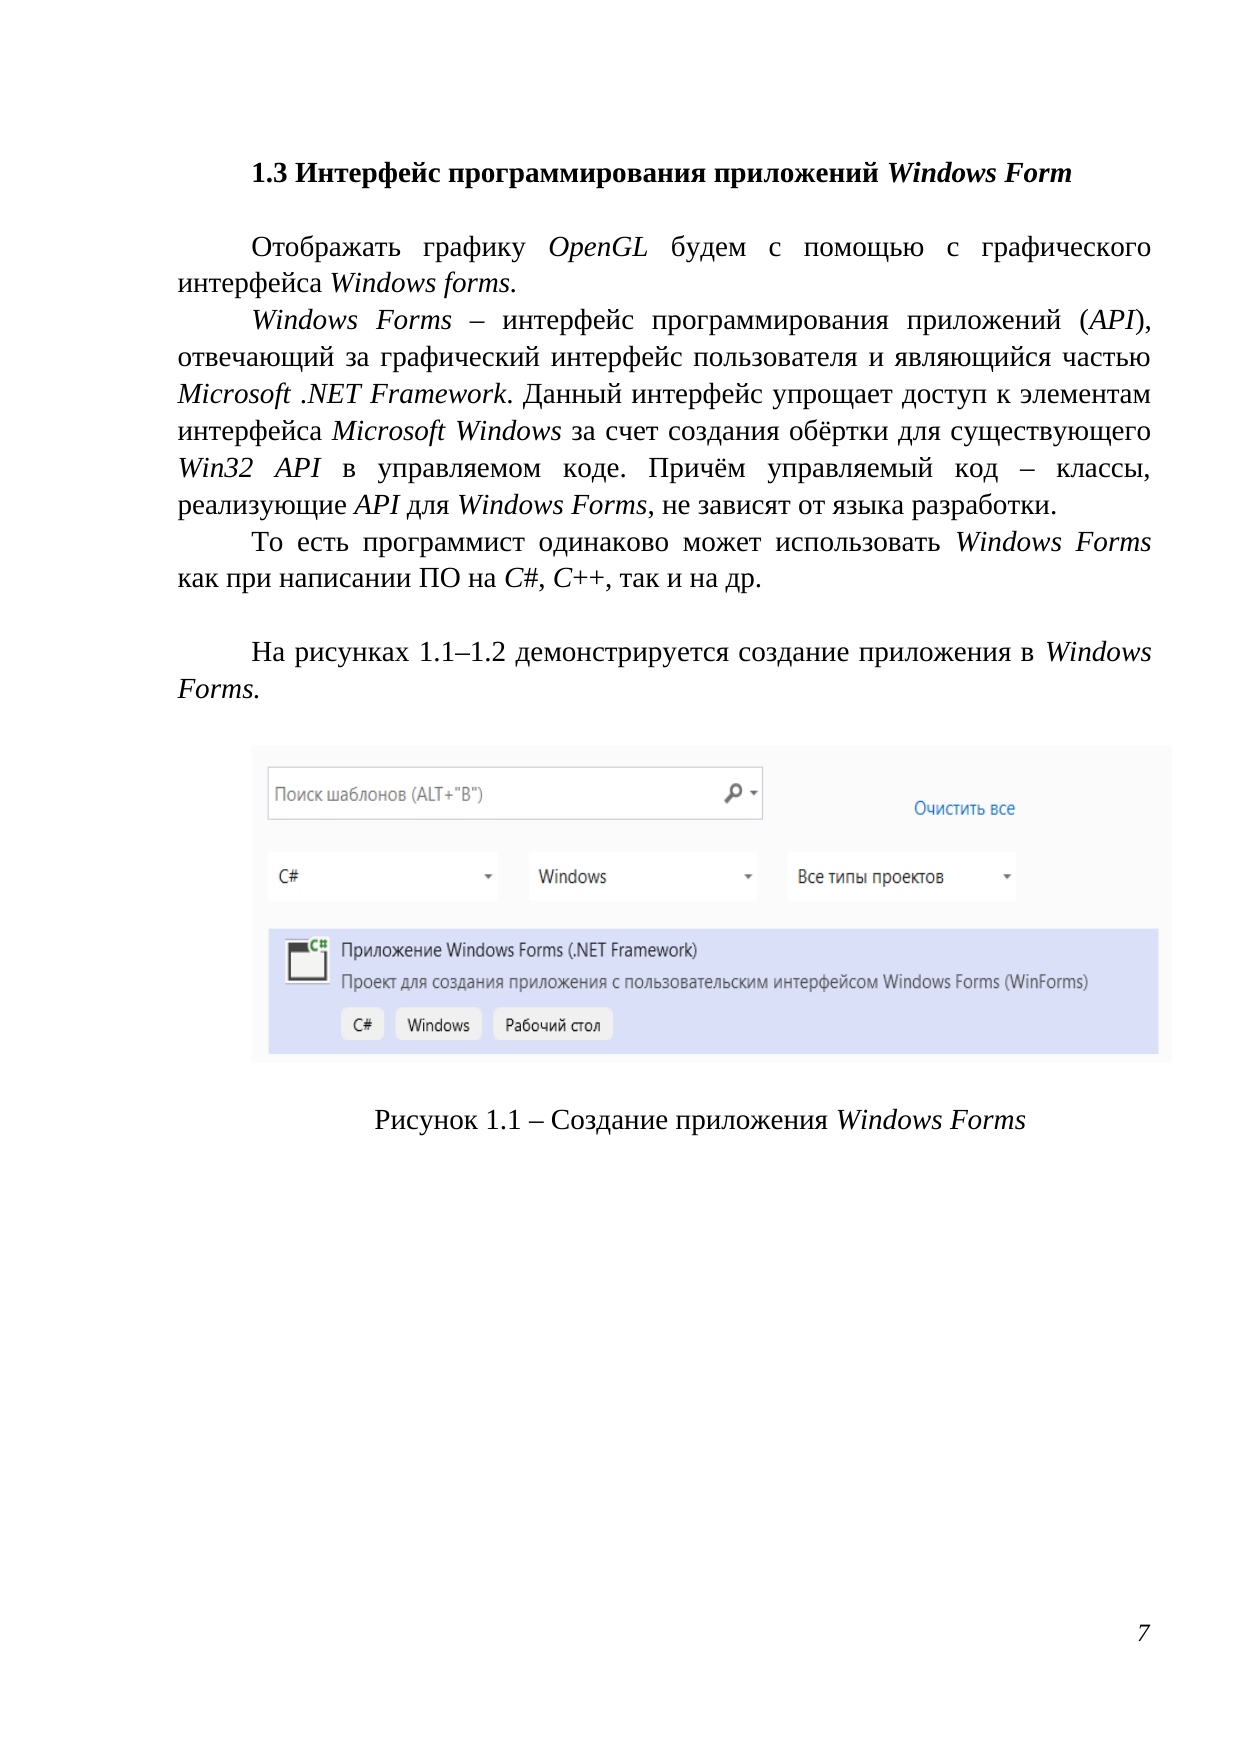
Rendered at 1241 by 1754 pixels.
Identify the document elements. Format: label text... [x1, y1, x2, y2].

text Рисунок 1.1 – Создание приложения Windows Forms [177, 1102, 1152, 1136]
text 1.3 Интерфейс программирования приложений Windows Form [177, 155, 1152, 188]
text Отображать графику OpenGL будем с помощью с графического интерфейса Windows forms. [177, 229, 1152, 299]
picture [251, 745, 1173, 1063]
text Windows Forms – интерфейс программирования приложений (API), отвечающий за графический интерфейс пользователя и являющийся частью Microsoft .NET Framework. Данный интерфейс упрощает доступ к элементам интерфейса Microsoft Windows за счет создания обёртки для существующего Win32 API в управляемом коде. Причём управляемый код – классы, реализующие API для Windows Forms, не зависят от языка разработки. [177, 302, 1152, 520]
text То есть программист одинаково может использовать Windows Forms как при написании ПО на C#, С++, так и на др. [177, 524, 1152, 594]
text На рисунках 1.1–1.2 демонстрируется создание приложения в Windows Forms. [177, 634, 1152, 705]
